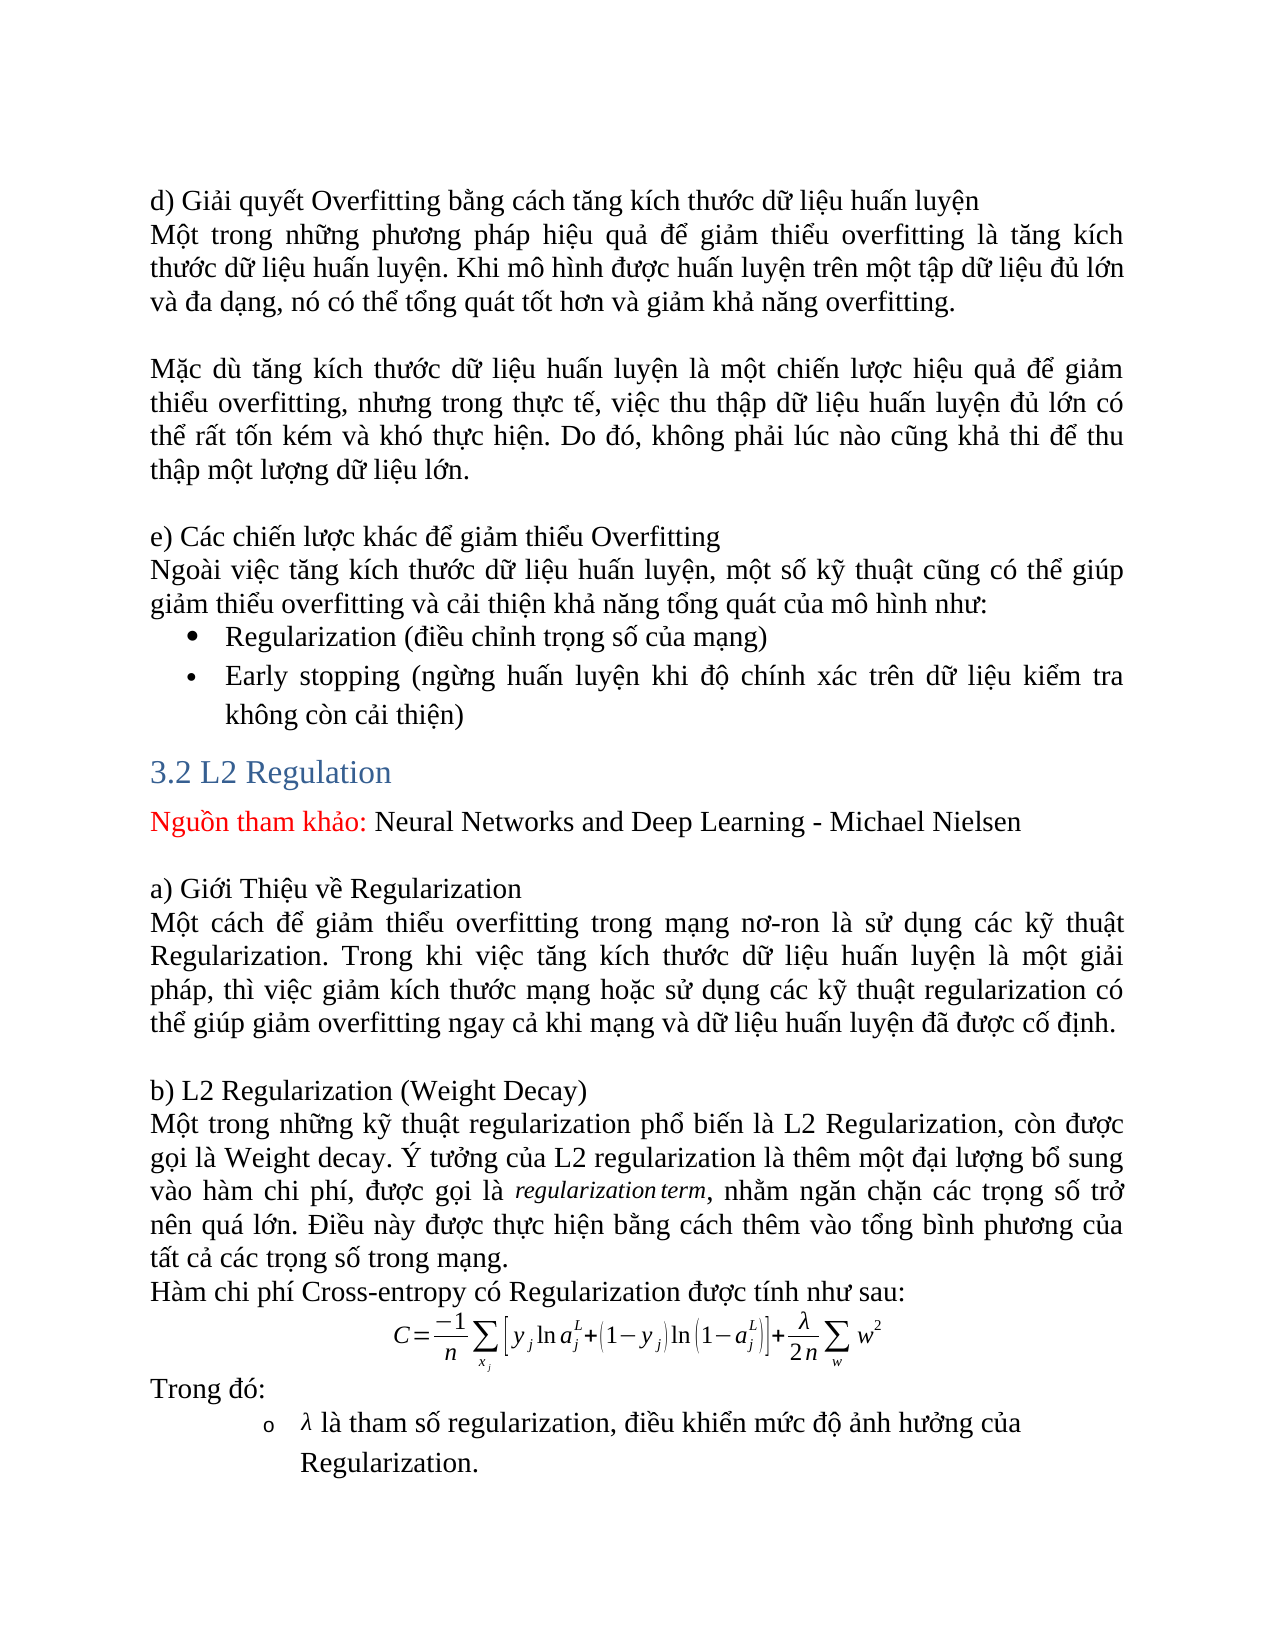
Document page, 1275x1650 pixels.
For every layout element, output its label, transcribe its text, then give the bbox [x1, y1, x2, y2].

text a) Giới Thiệu về Regularization [150, 871, 1125, 905]
text Trong đó: [150, 1372, 1125, 1405]
text Ngoài việc tăng kích thước dữ liệu huấn luyện, một số kỹ thuật cũng có thể giúp giảm thiểu overfitting và cải thiện khả năng tổng quát của mô hình như: [150, 552, 1125, 619]
text Hàm chi phí Cross-entropy có Regularization được tính như sau: [150, 1274, 1125, 1307]
text Mặc dù tăng kích thước dữ liệu huấn luyện là một chiến lược hiệu quả để giảm thiểu overfitting, nhưng trong thực tế, việc thu thập dữ liệu huấn luyện đủ lớn có thể rất tốn kém và khó thực hiện. Do đó, không phải lúc nào cũng khả thi để thu thập một lượng dữ liệu lớn. [150, 351, 1125, 485]
text Một trong những phương pháp hiệu quả để giảm thiểu overfitting là tăng kích thước dữ liệu huấn luyện. Khi mô hình được huấn luyện trên một tập dữ liệu đủ lớn và đa dạng, nó có thể tổng quát tốt hơn và giảm khả năng overfitting. [150, 217, 1125, 318]
text Nguồn tham khảo: Neural Networks and Deep Learning - Michael Nielsen [150, 804, 1125, 838]
list là tham số regularization, điều khiển mức độ ảnh hưởng của Regularization. [262, 1405, 1125, 1479]
list Early stopping (ngừng huấn luyện khi độ chính xác trên dữ liệu kiểm tra không còn cải thiện) [187, 658, 1125, 730]
text Một trong những kỹ thuật regularization phổ biến là L2 Regularization, còn được gọi là Weight decay. Ý tưởng của L2 regularization là thêm một đại lượng bổ sung vào hàm chi phí, được gọi là , nhằm ngăn chặn các trọng số trở nên quá lớn. Điều này được thực hiện bằng cách thêm vào tổng bình phương của tất cả các trọng số trong mạng. [150, 1106, 1125, 1274]
subtitle 3.2 L2 Regulation [150, 752, 1125, 790]
text b) L2 Regularization (Weight Decay) [150, 1073, 1125, 1106]
text e) Các chiến lược khác để giảm thiểu Overfitting [150, 519, 1125, 552]
list Regularization (điều chỉnh trọng số của mạng) [187, 619, 1125, 653]
text d) Giải quyết Overfitting bằng cách tăng kích thước dữ liệu huấn luyện [150, 183, 1125, 217]
text Một cách để giảm thiểu overfitting trong mạng nơ-ron là sử dụng các kỹ thuật Regularization. Trong khi việc tăng kích thước dữ liệu huấn luyện là một giải pháp, thì việc giảm kích thước mạng hoặc sử dụng các kỹ thuật regularization có thể giúp giảm overfitting ngay cả khi mạng và dữ liệu huấn luyện đã được cố định. [150, 905, 1125, 1039]
